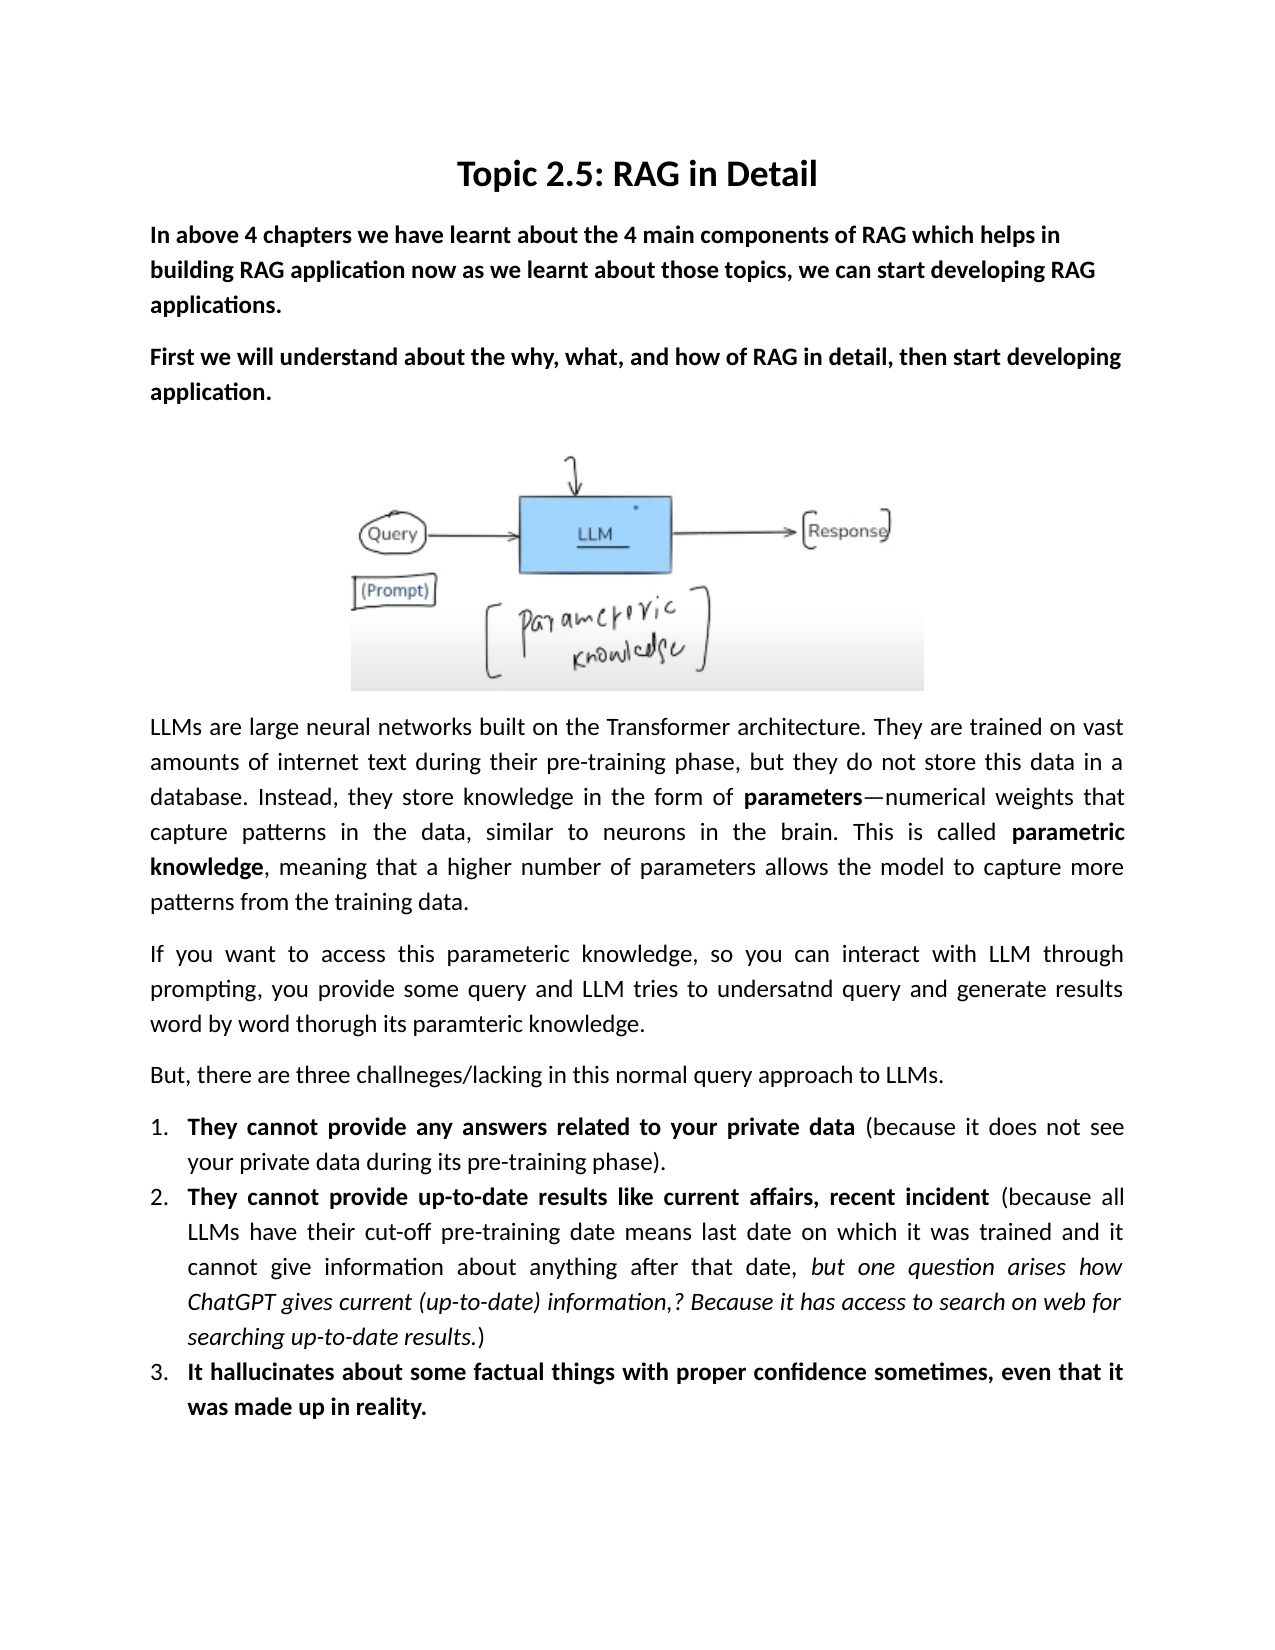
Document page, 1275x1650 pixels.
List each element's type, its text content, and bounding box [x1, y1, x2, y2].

picture [350, 427, 925, 691]
text But, there are three challneges/lacking in this normal query approach to LLMs. [150, 1060, 1125, 1090]
text Topic 2.5: RAG in Detail [150, 150, 1125, 196]
list It hallucinates about some factual things with proper confidence sometimes, even that it was made up in reality. [150, 1356, 1125, 1422]
text First we will understand about the why, what, and how of RAG in detail, then start developing application. [150, 341, 1125, 407]
list They cannot provide any answers related to your private data (because it does not see your private data during its pre-training phase). [150, 1111, 1125, 1177]
text In above 4 chapters we have learnt about the 4 main components of RAG which helps in building RAG application now as we learnt about those topics, we can start developing RAG applications. [150, 219, 1125, 320]
text LLMs are large neural networks built on the Transformer architecture. They are trained on vast amounts of internet text during their pre-training phase, but they do not store this data in a database. Instead, they store knowledge in the form of parameters—numerical weights that capture patterns in the data, similar to neurons in the brain. This is called parametric knowledge, meaning that a higher number of parameters allows the model to capture more patterns from the training data. [150, 711, 1125, 917]
text If you want to access this parameteric knowledge, so you can interact with LLM through prompting, you provide some query and LLM tries to undersatnd query and generate results word by word thorugh its paramteric knowledge. [150, 938, 1125, 1038]
list They cannot provide up-to-date results like current affairs, recent incident (because all LLMs have their cut-off pre-training date means last date on which it was trained and it cannot give information about anything after that date, but one question arises how ChatGPT gives current (up-to-date) information,? Because it has access to search on web for searching up-to-date results.) [150, 1181, 1125, 1352]
